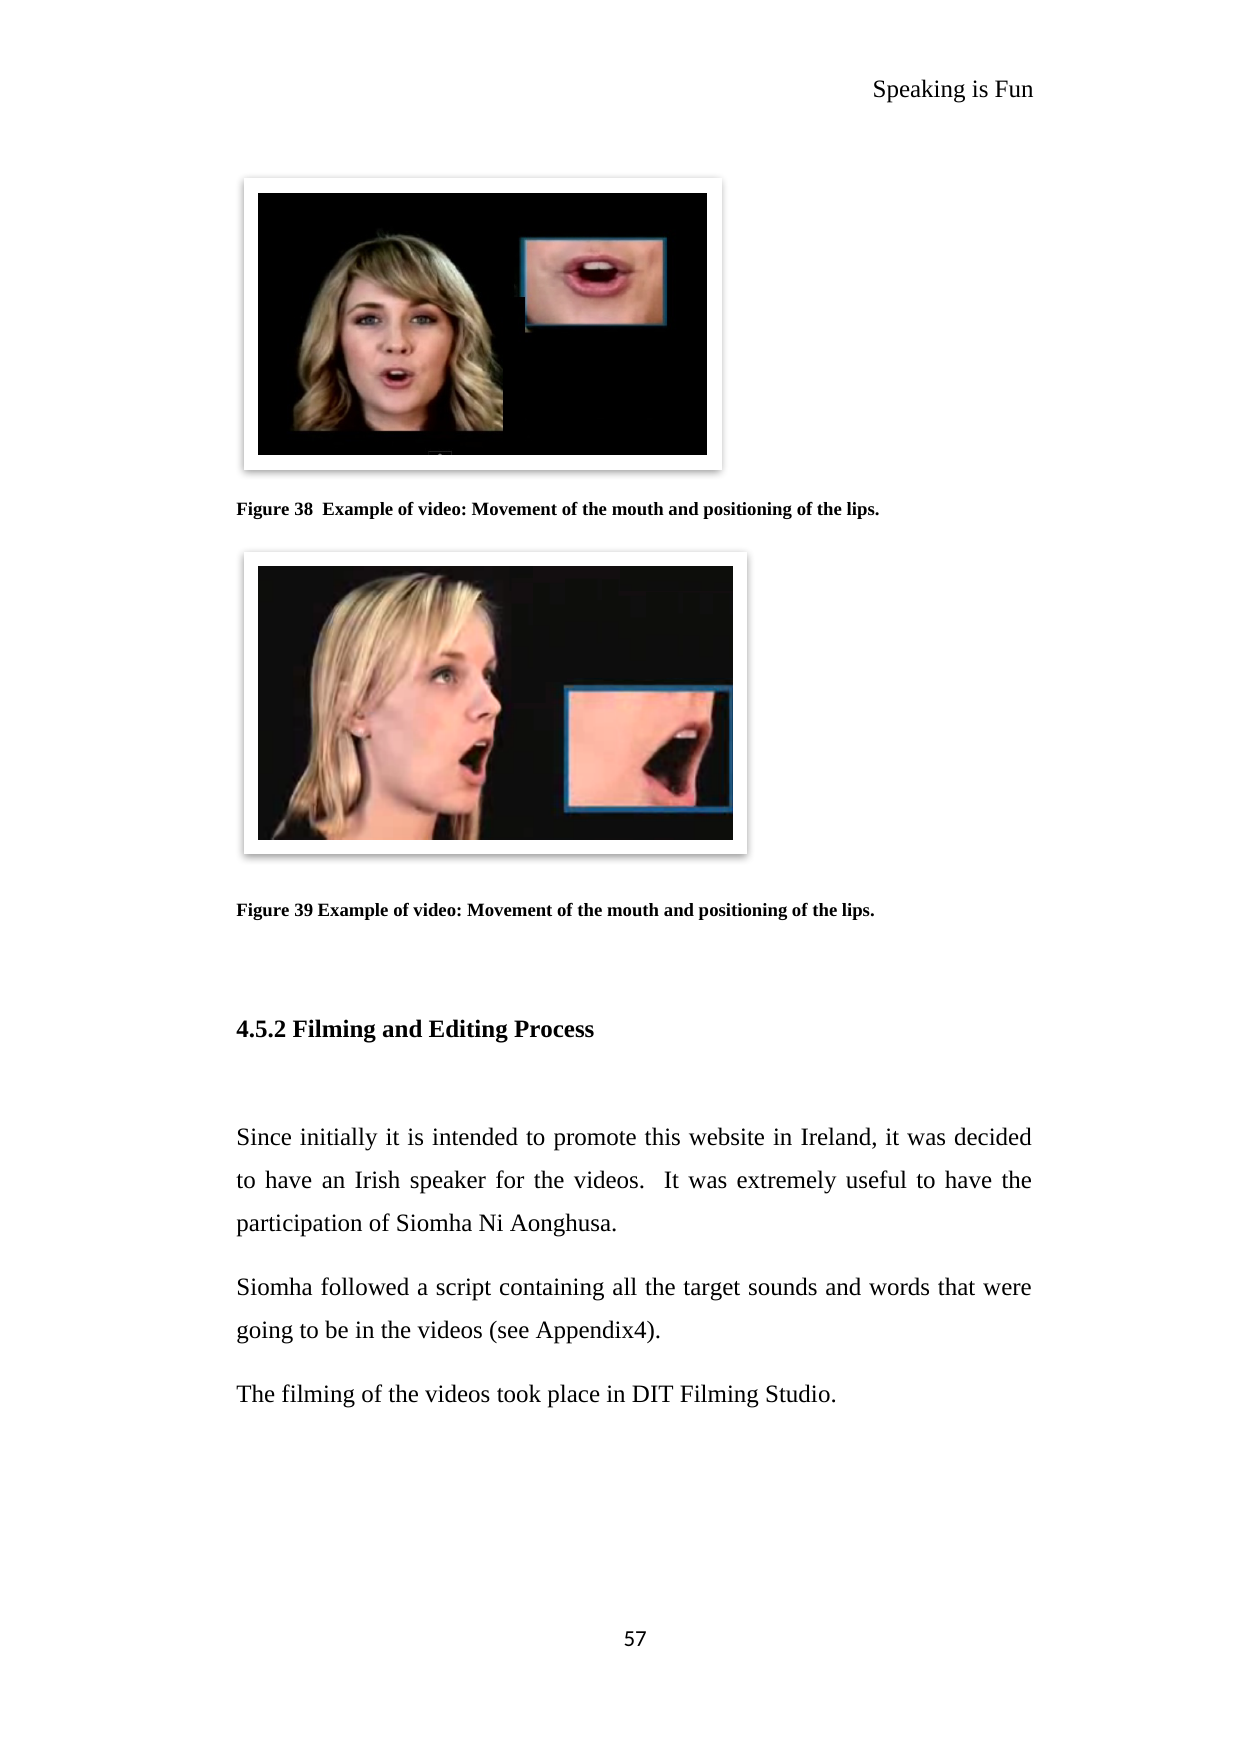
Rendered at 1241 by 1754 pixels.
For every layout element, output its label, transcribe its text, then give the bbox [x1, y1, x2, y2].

text Siomha followed a script containing all the target sounds and words that were going to be in the videos (see Appendix4). [236, 1272, 1033, 1344]
picture [258, 566, 733, 840]
picture [258, 193, 707, 455]
text Figure 39 Example of video: Movement of the mouth and positioning of the lips. [236, 899, 1033, 920]
subtitle 4.5.2 Filming and Editing Process [236, 1014, 1033, 1043]
text The filming of the videos took place in DIT Filming Studio. [236, 1379, 1033, 1408]
text Figure 38 Example of video: Movement of the mouth and positioning of the lips. [236, 497, 1033, 519]
text Since initially it is intended to promote this website in Ireland, it was decided to have an Irish speaker for the videos. It was extremely useful to have the participation of Siomha Ni Aonghusa. [236, 1122, 1033, 1237]
